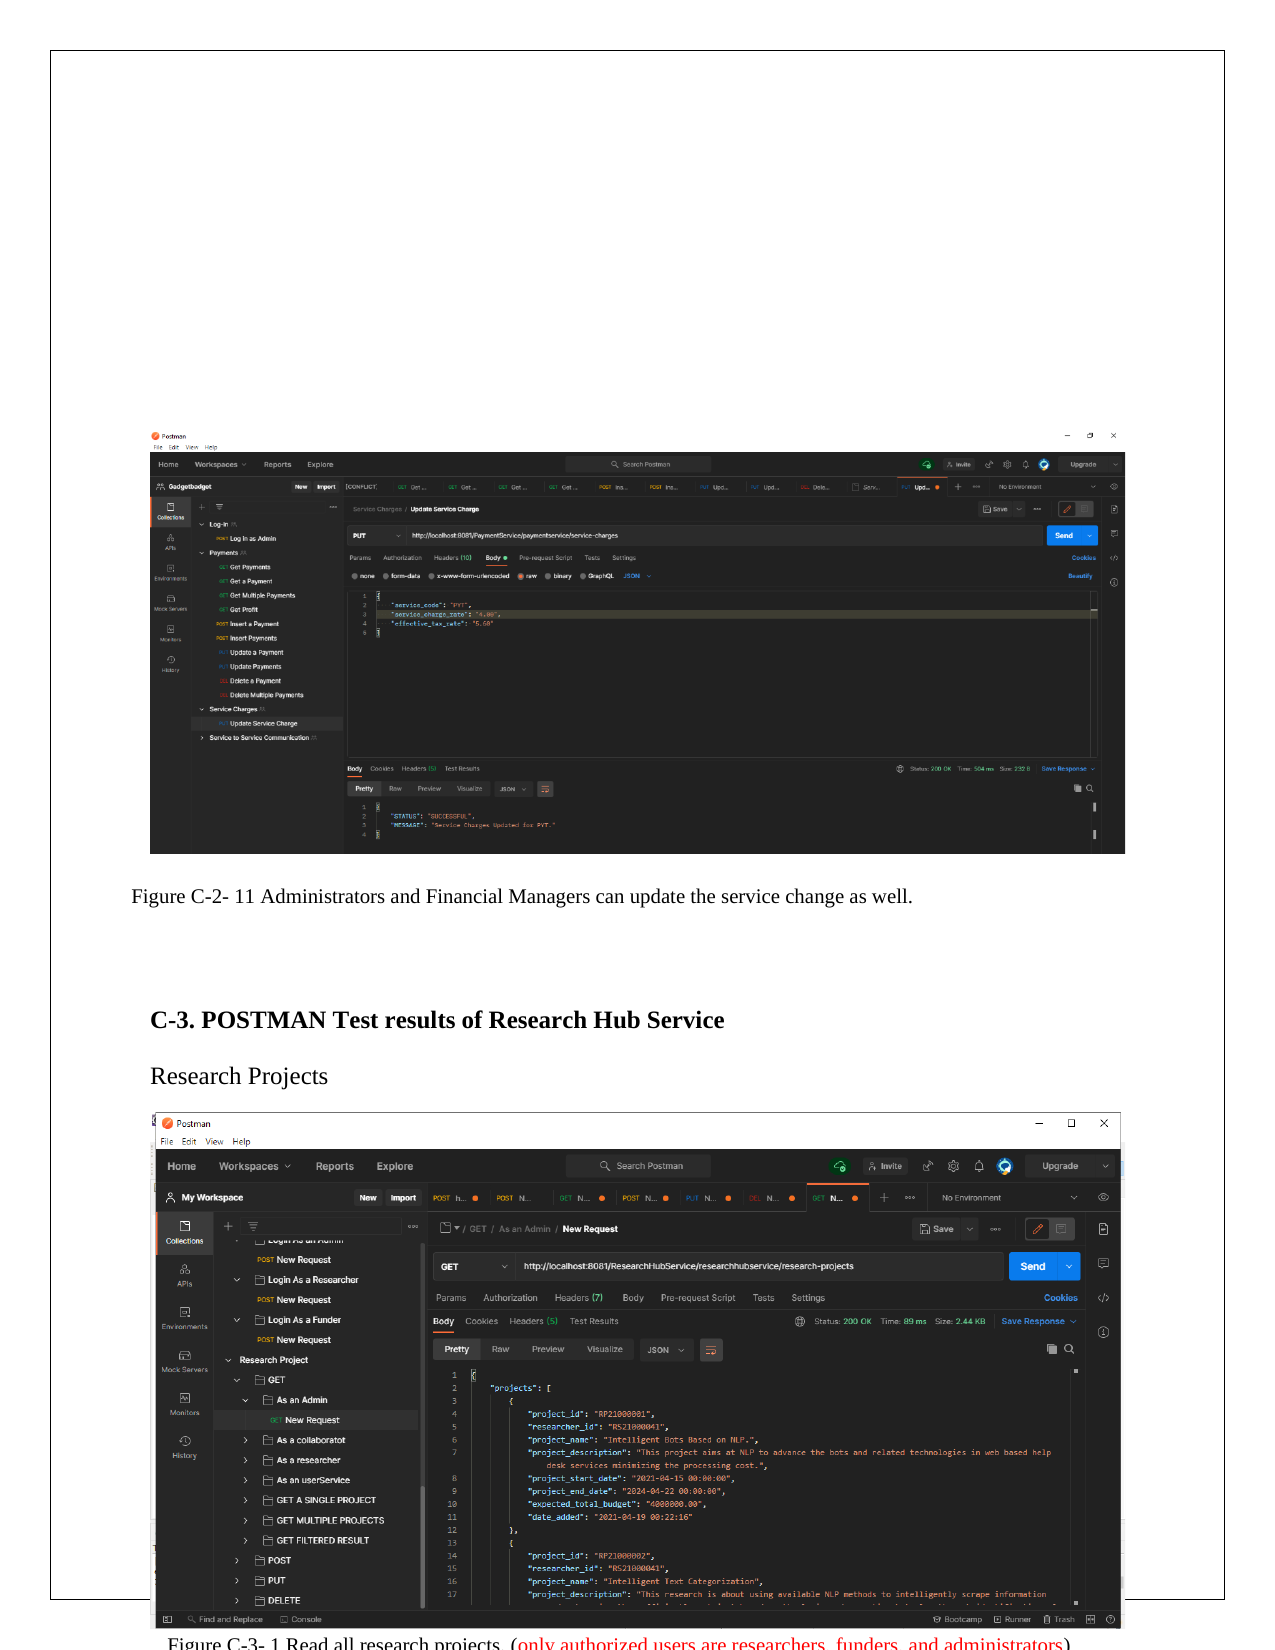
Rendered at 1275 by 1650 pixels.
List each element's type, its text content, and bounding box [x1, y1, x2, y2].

subtitle C-3. POSTMAN Test results of Research Hub Service [150, 1005, 1125, 1034]
picture [150, 1112, 1125, 1629]
text Research Projects [150, 1061, 1125, 1090]
picture [150, 430, 1125, 854]
